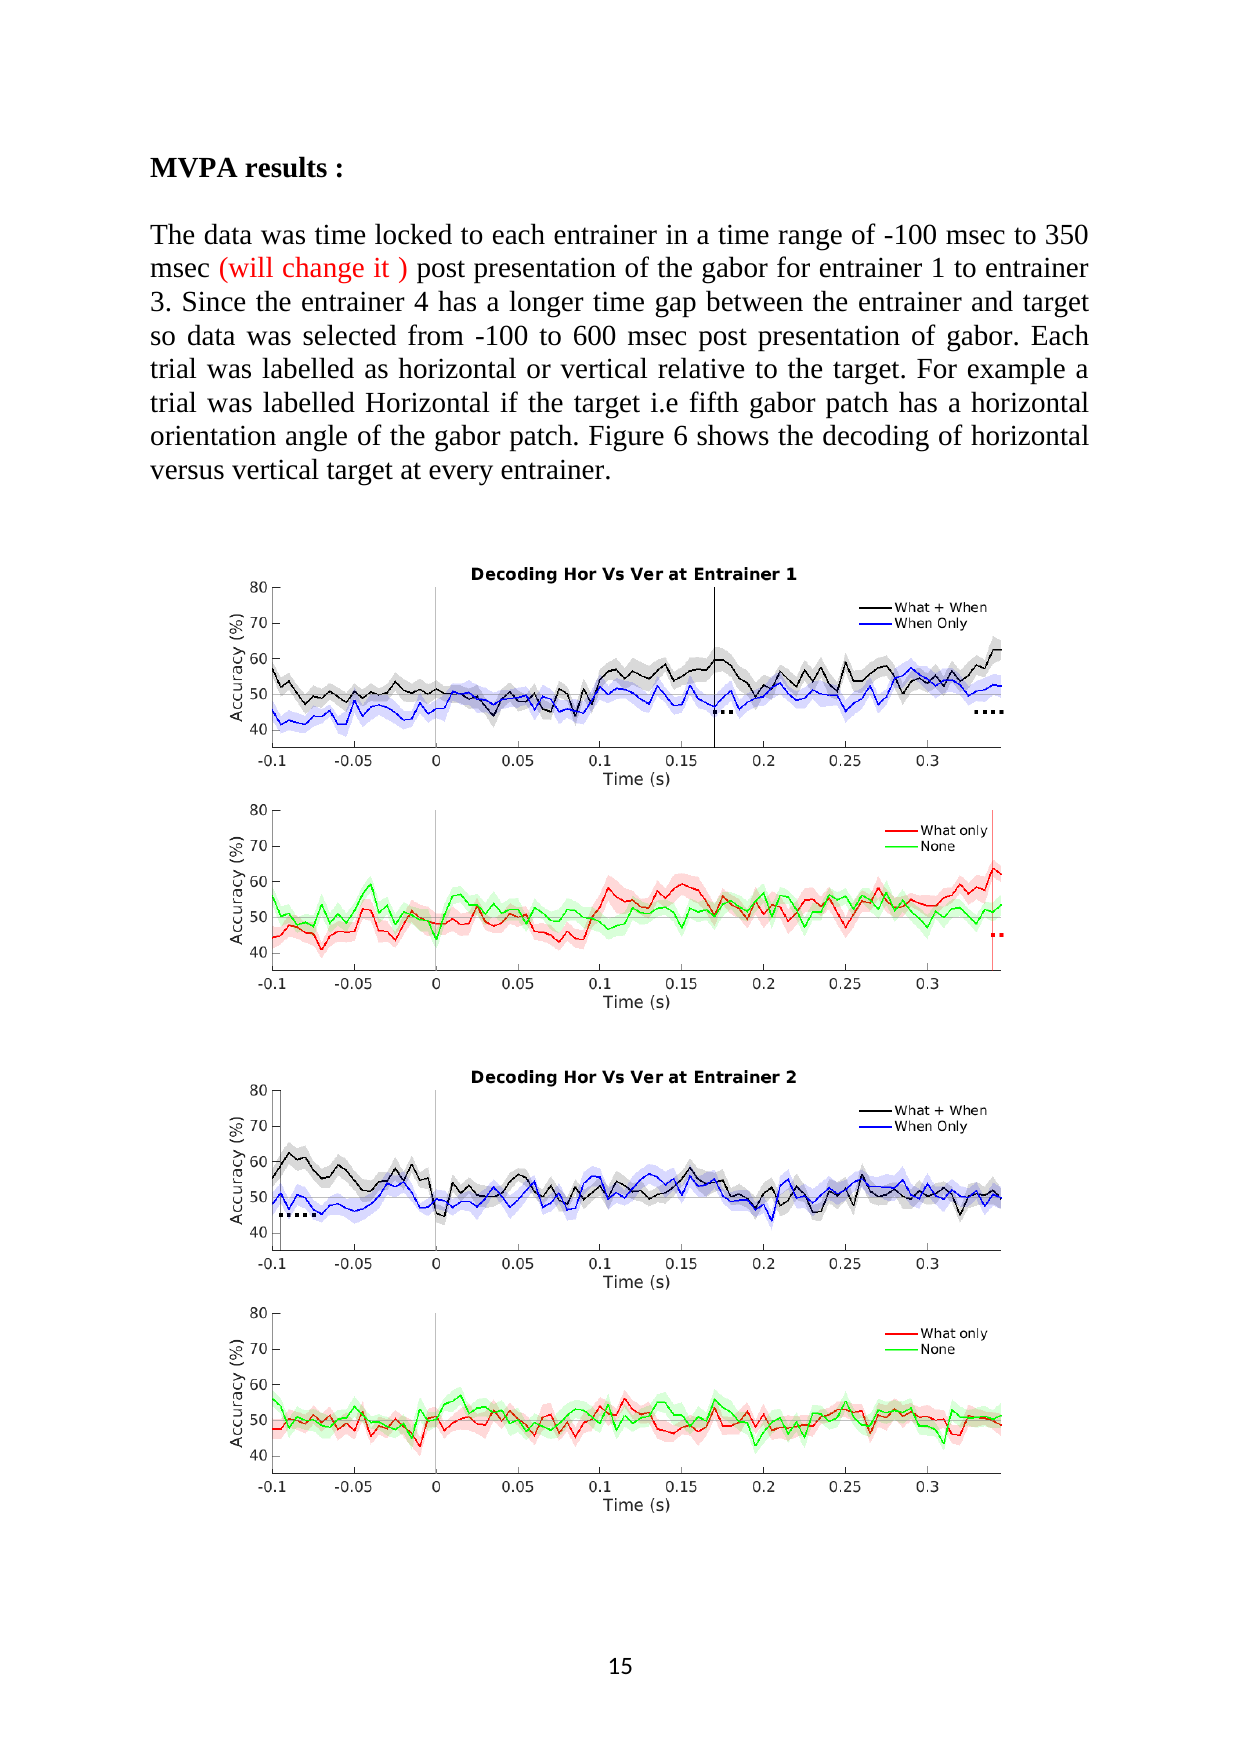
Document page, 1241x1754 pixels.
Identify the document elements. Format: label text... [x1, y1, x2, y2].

picture [150, 552, 1090, 1023]
text MVPA results : [150, 150, 1090, 183]
picture [150, 1055, 1090, 1526]
text The data was time locked to each entrainer in a time range of -100 msec to 350 msec (will change it ) post presentation of the gabor for entrainer 1 to entrainer 3. Since the entrainer 4 has a longer time gap between the entrainer and target so data was selected from -100 to 600 msec post presentation of gabor. Each trial was labelled as horizontal or vertical relative to the target. For example a trial was labelled Horizontal if the target i.e fifth gabor patch has a horizontal orientation angle of the gabor patch. Figure 6 shows the decoding of horizontal versus vertical target at every entrainer. [150, 217, 1090, 485]
